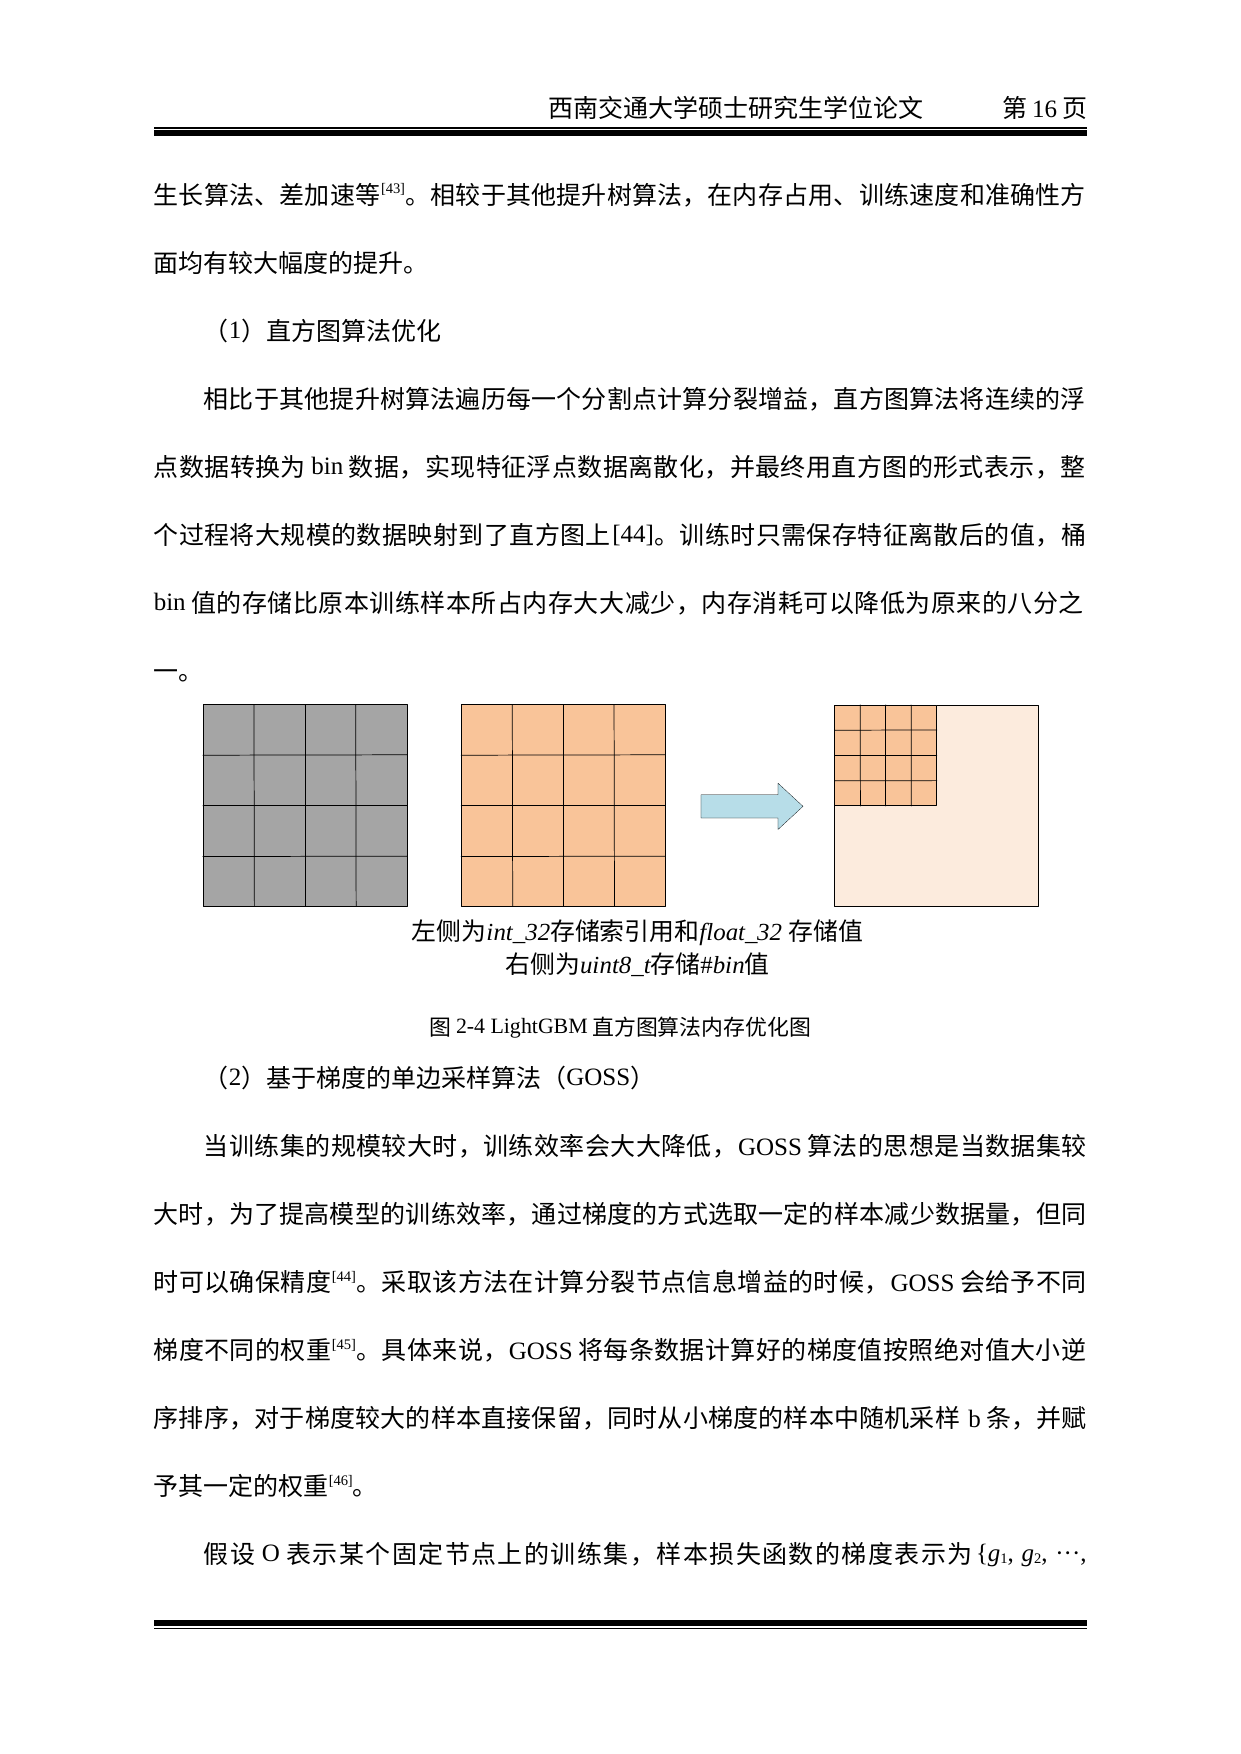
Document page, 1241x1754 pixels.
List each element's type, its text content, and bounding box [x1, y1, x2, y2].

text 图2-4 LightGBM直方图算法内存优化图 [153, 1009, 1087, 1043]
text 相比于其他提升树算法遍历每一个分割点计算分裂增益，直方图算法将连续的浮点数据转换为bin数据，实现特征浮点数据离散化，并最终用直方图的形式表示，整个过程将大规模的数据映射到了直方图上[44]。训练时只需保存特征离散后的值，桶bin值的存储比原本训练样本所占内存大大减少，内存消耗可以降低为原来的八分之一。 [153, 364, 1087, 703]
text 当训练集的规模较大时，训练效率会大大降低，GOSS算法的思想是当数据集较大时，为了提高模型的训练效率，通过梯度的方式选取一定的样本减少数据量，但同时可以确保精度[44]。采取该方法在计算分裂节点信息增益的时候，GOSS会给予不同梯度不同的权重[45]。具体来说，GOSS将每条数据计算好的梯度值按照绝对值大小逆序排序，对于梯度较大的样本直接保留，同时从小梯度的样本中随机采样b条，并赋予其一定的权重[46]。 [153, 1111, 1087, 1518]
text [153, 160, 1087, 296]
text （2）基于梯度的单边采样算法（GOSS） [153, 1043, 1087, 1111]
text （1）直方图算法优化 [153, 296, 1087, 364]
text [153, 1518, 1087, 1586]
